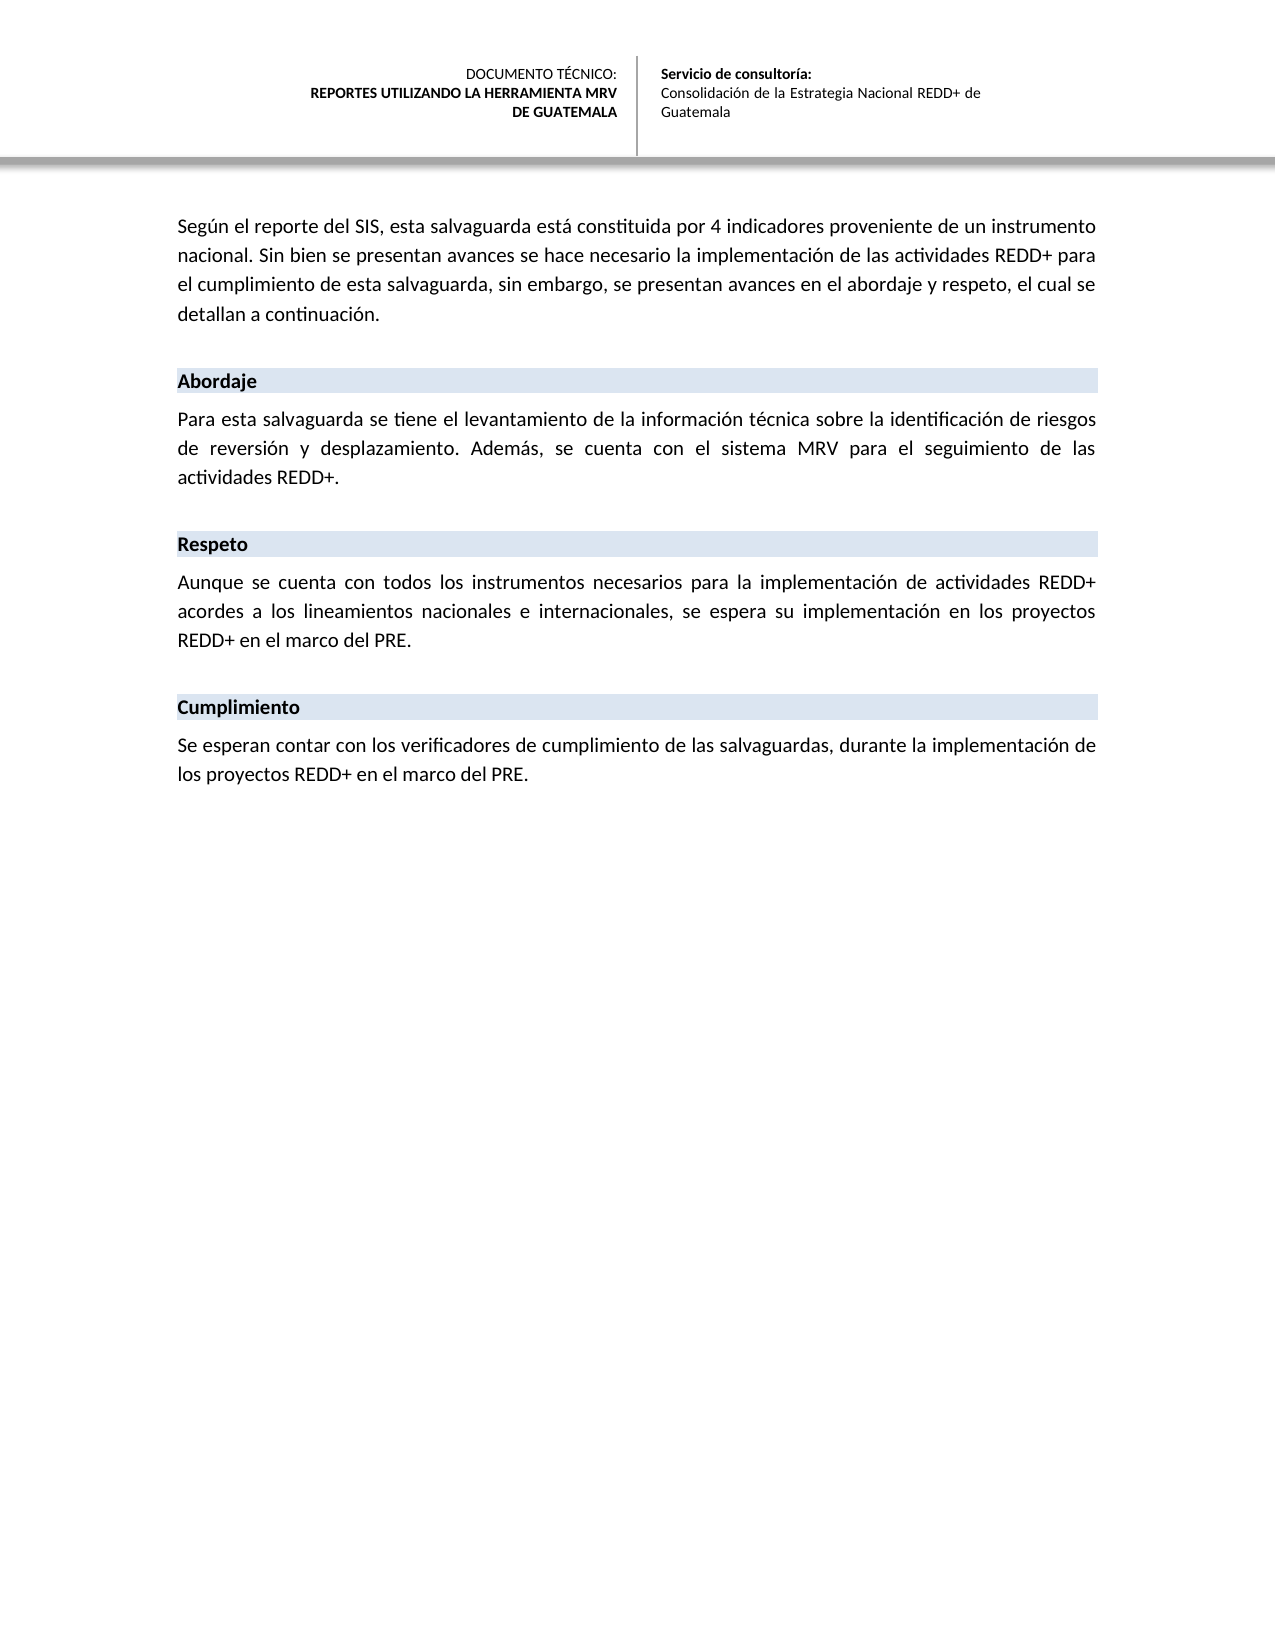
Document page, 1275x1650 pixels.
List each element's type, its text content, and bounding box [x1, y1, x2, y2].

text Cumplimiento [177, 694, 1098, 720]
text Según el reporte del SIS, esta salvaguarda está constituida por 4 indicadores proveniente de un instrumento nacional. Sin bien se presentan avances se hace necesario la implementación de las actividades REDD+ para el cumplimiento de esta salvaguarda, sin embargo, se presentan avances en el abordaje y respeto, el cual se detallan a continuación. [177, 213, 1098, 326]
text Abordaje [177, 368, 1098, 393]
text Aunque se cuenta con todos los instrumentos necesarios para la implementación de actividades REDD+ acordes a los lineamientos nacionales e internacionales, se espera su implementación en los proyectos REDD+ en el marco del PRE. [177, 569, 1098, 653]
text Respeto [177, 531, 1098, 557]
text Se esperan contar con los verificadores de cumplimiento de las salvaguardas, durante la implementación de los proyectos REDD+ en el marco del PRE. [177, 732, 1098, 787]
text Para esta salvaguarda se tiene el levantamiento de la información técnica sobre la identificación de riesgos de reversión y desplazamiento. Además, se cuenta con el sistema MRV para el seguimiento de las actividades REDD+. [177, 406, 1098, 489]
